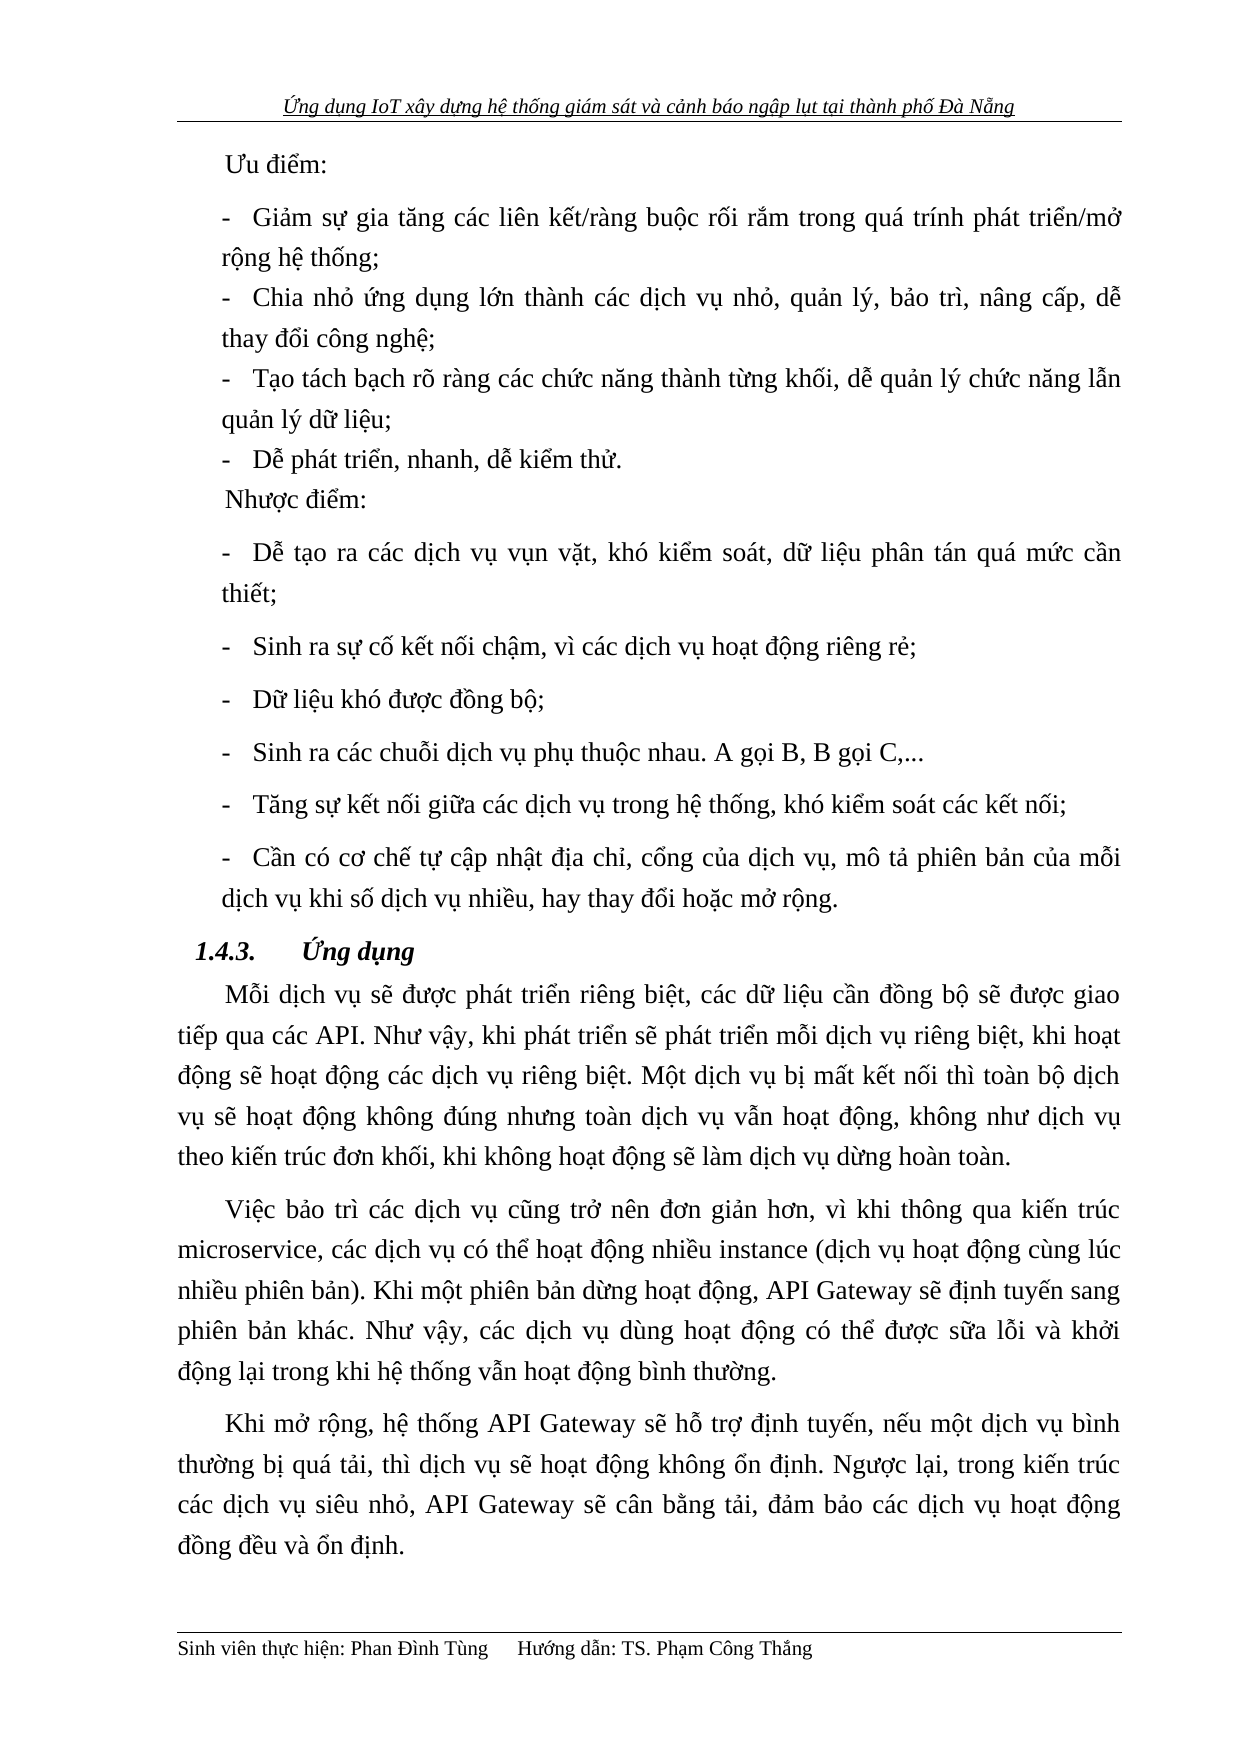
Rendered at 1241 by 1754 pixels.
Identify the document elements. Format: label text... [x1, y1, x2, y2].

list Giảm sự gia tăng các liên kết/ràng buộc rối rắm trong quá trính phát triển/mở rộng hệ thống; [221, 201, 1122, 272]
list Dễ phát triển, nhanh, dễ kiểm thử. [221, 443, 1122, 474]
list Sinh ra các chuỗi dịch vụ phụ thuộc nhau. A gọi B, B gọi C,... [221, 736, 1122, 767]
text Mỗi dịch vụ sẽ được phát triển riêng biệt, các dữ liệu cần đồng bộ sẽ được giao tiếp qua các API. Như vậy, khi phát triển sẽ phát triển mỗi dịch vụ riêng biệt, khi hoạt động sẽ hoạt động các dịch vụ riêng biệt. Một dịch vụ bị mất kết nối thì toàn bộ dịch vụ sẽ hoạt động không đúng nhưng toàn dịch vụ vẫn hoạt động, không như dịch vụ theo kiến trúc đơn khối, khi không hoạt động sẽ làm dịch vụ dừng hoàn toàn. [177, 978, 1122, 1171]
text Việc bảo trì các dịch vụ cũng trở nên đơn giản hơn, vì khi thông qua kiến trúc microservice, các dịch vụ có thể hoạt động nhiều instance (dịch vụ hoạt động cùng lúc nhiều phiên bản). Khi một phiên bản dừng hoạt động, API Gateway sẽ định tuyến sang phiên bản khác. Như vậy, các dịch vụ dùng hoạt động có thể được sữa lỗi và khởi động lại trong khi hệ thống vẫn hoạt động bình thường. [177, 1193, 1122, 1386]
list Tăng sự kết nối giữa các dịch vụ trong hệ thống, khó kiểm soát các kết nối; [221, 788, 1122, 820]
list Tạo tách bạch rõ ràng các chức năng thành từng khối, dễ quản lý chức năng lẫn quản lý dữ liệu; [221, 362, 1122, 434]
list Dễ tạo ra các dịch vụ vụn vặt, khó kiểm soát, dữ liệu phân tán quá mức cần thiết; [221, 536, 1122, 608]
list Sinh ra sự cố kết nối chậm, vì các dịch vụ hoạt động riêng rẻ; [221, 630, 1122, 661]
list Chia nhỏ ứng dụng lớn thành các dịch vụ nhỏ, quản lý, bảo trì, nâng cấp, dễ thay đổi công nghệ; [221, 281, 1122, 353]
text Ưu điểm: [177, 148, 1122, 179]
text Khi mở rộng, hệ thống API Gateway sẽ hỗ trợ định tuyến, nếu một dịch vụ bình thường bị quá tải, thì dịch vụ sẽ hoạt động không ổn định. Ngược lại, trong kiến trúc các dịch vụ siêu nhỏ, API Gateway sẽ cân bằng tải, đảm bảo các dịch vụ hoạt động đồng đều và ổn định. [177, 1408, 1122, 1560]
list Cần có cơ chế tự cập nhật địa chỉ, cổng của dịch vụ, mô tả phiên bản của mỗi dịch vụ khi số dịch vụ nhiều, hay thay đổi hoặc mở rộng. [221, 841, 1122, 913]
subtitle 1.4.3. Ứng dụng [195, 935, 1122, 966]
text Nhược điểm: [177, 483, 1122, 515]
list Dữ liệu khó được đồng bộ; [221, 683, 1122, 714]
